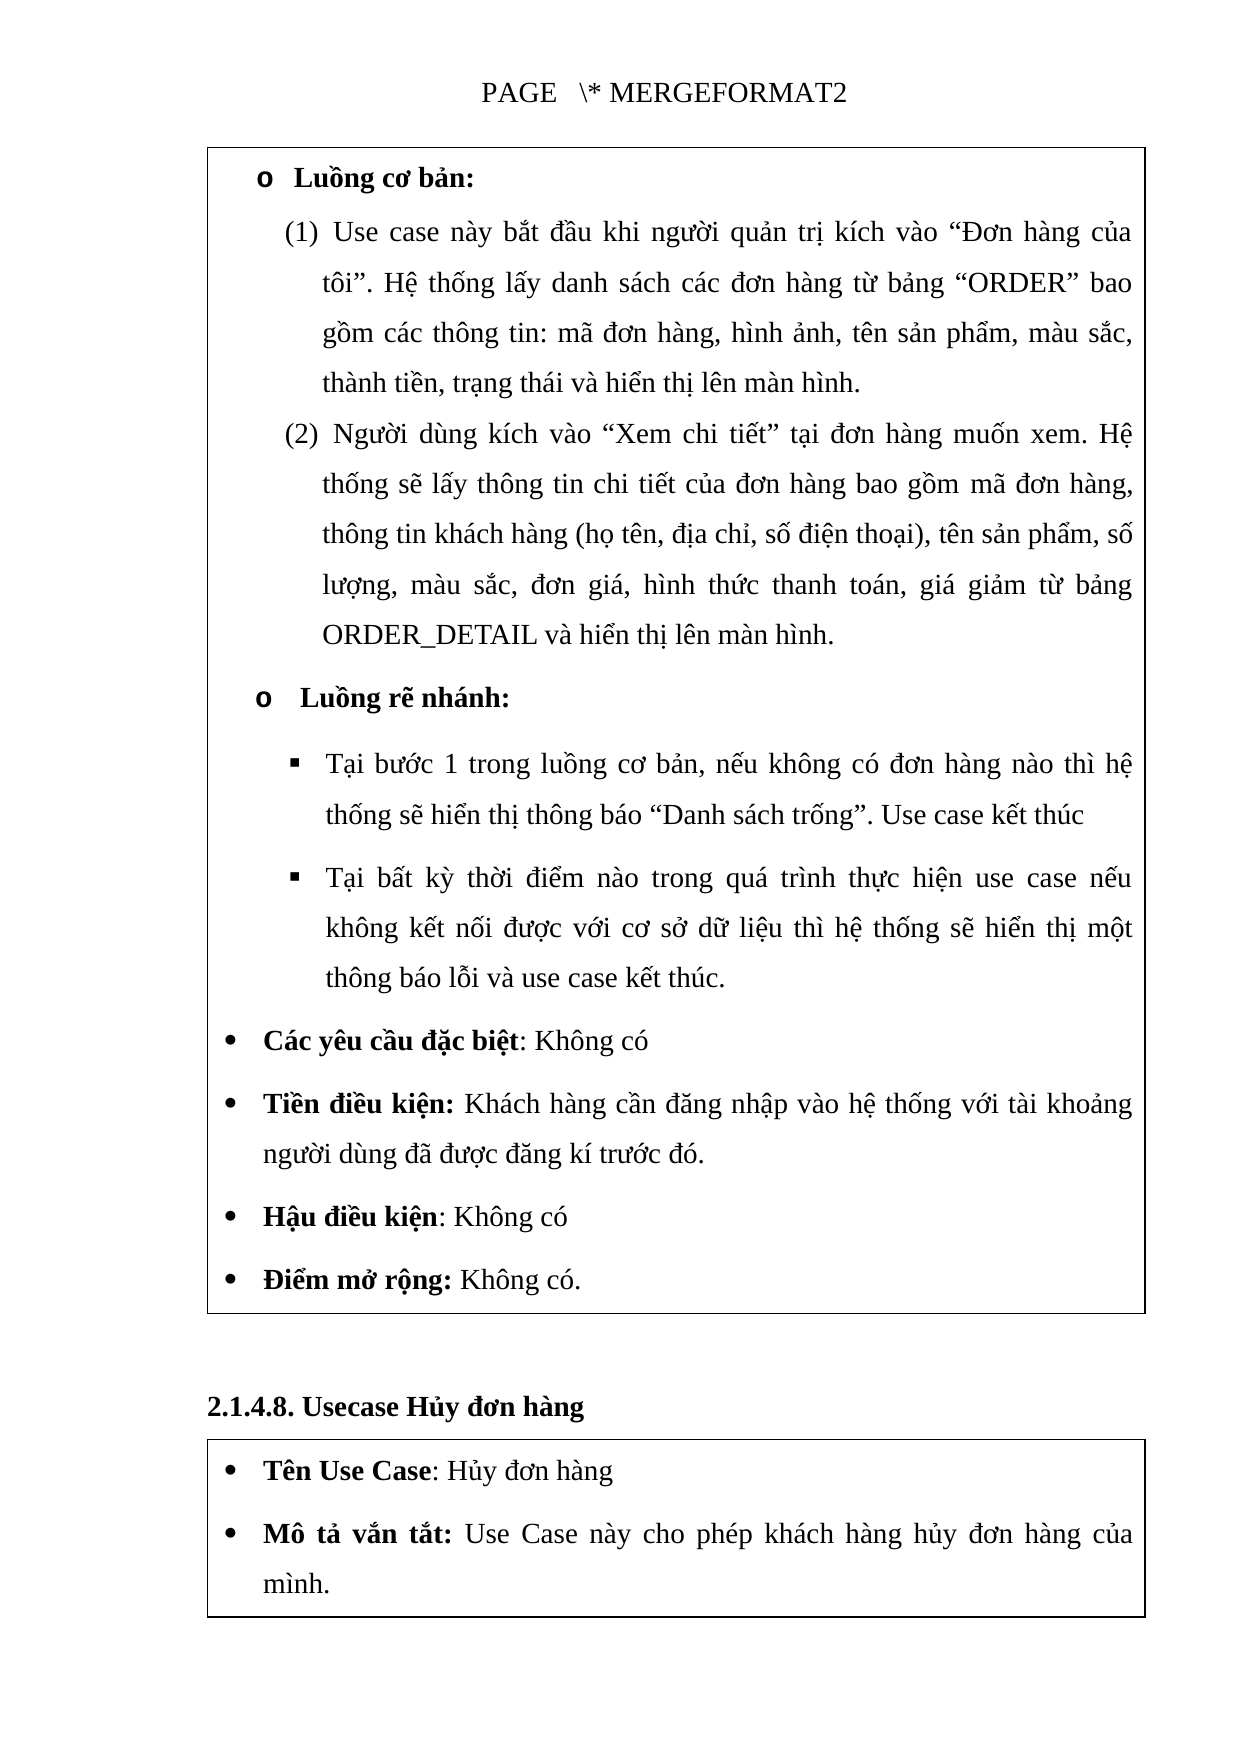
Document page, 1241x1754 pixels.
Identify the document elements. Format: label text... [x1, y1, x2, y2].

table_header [208, 1440, 1144, 1616]
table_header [208, 148, 1144, 1313]
subtitle 2.1.4.8. Usecase Hủy đơn hàng [207, 1389, 1122, 1422]
